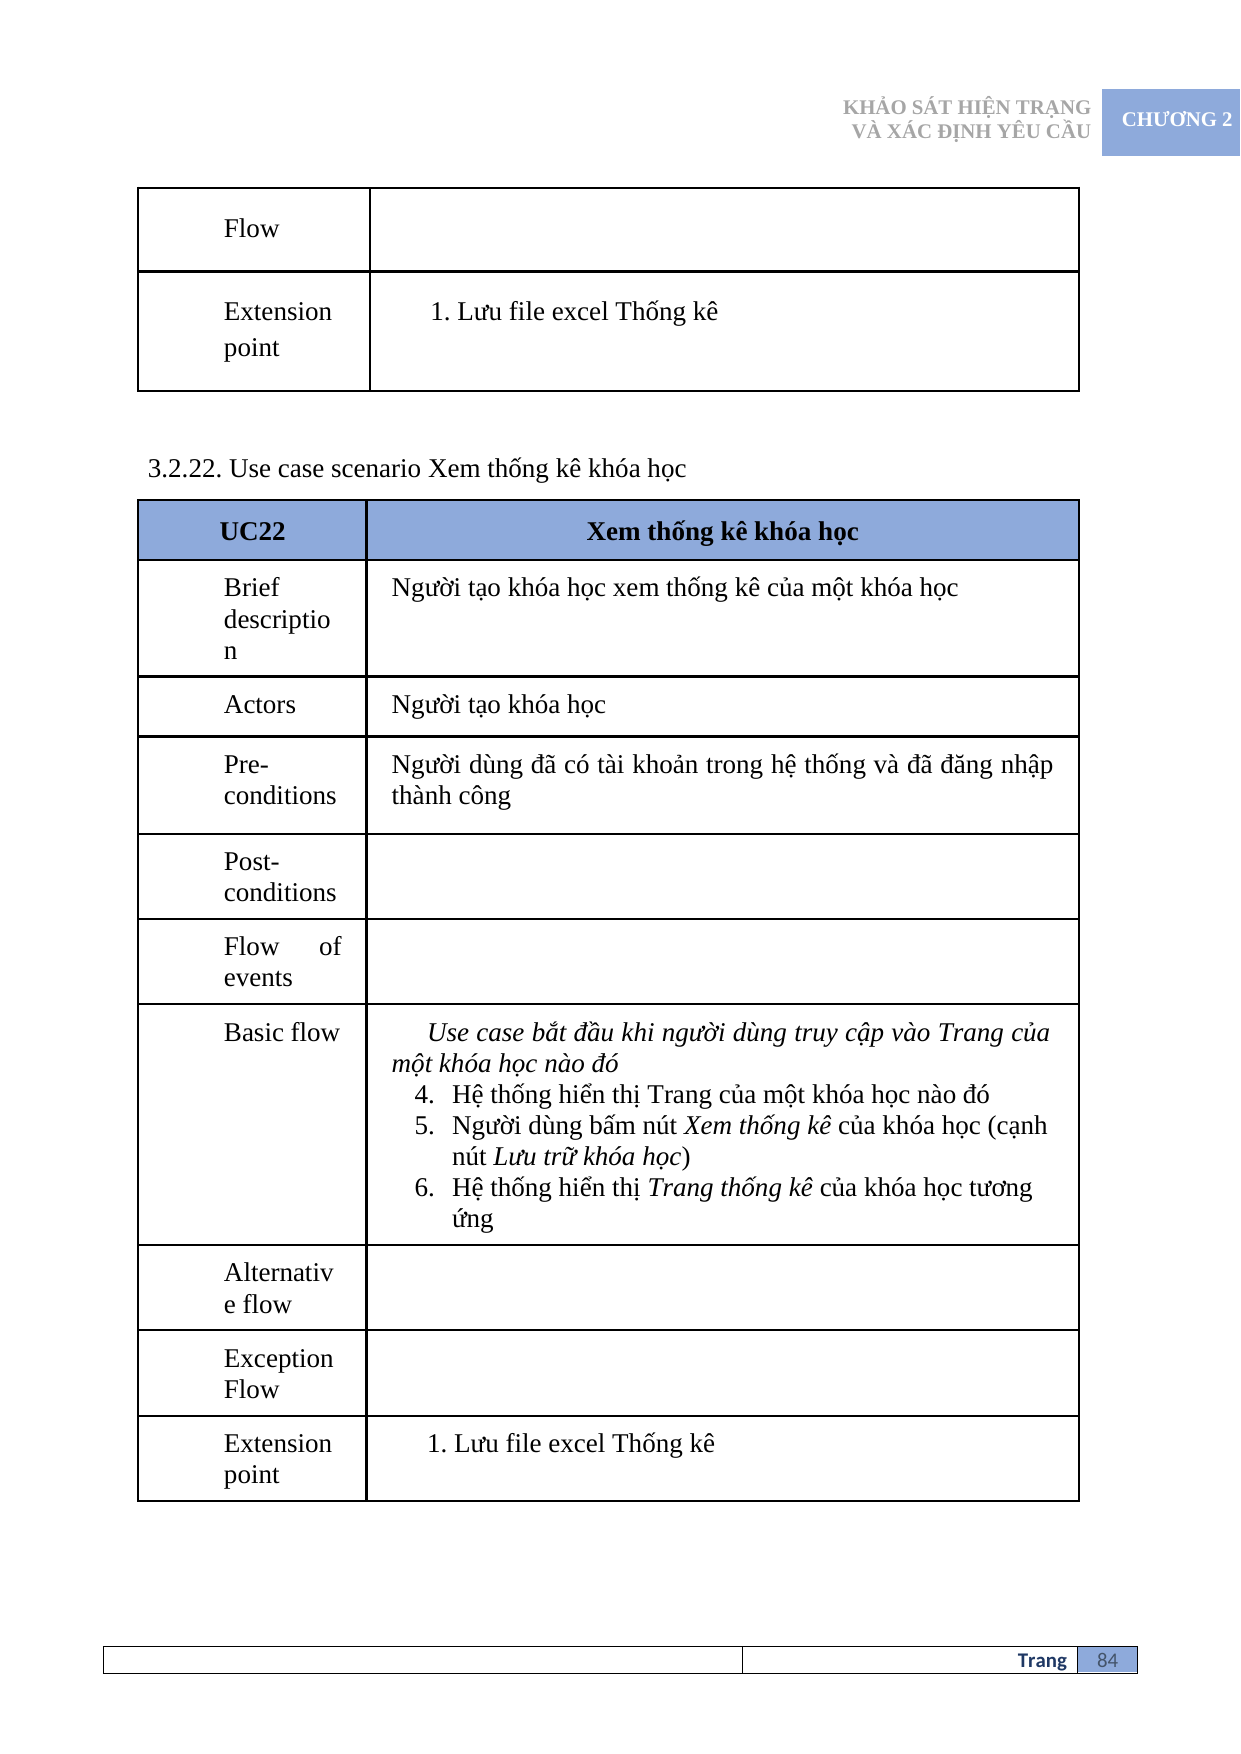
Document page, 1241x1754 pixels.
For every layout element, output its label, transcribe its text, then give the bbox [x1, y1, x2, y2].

table_cell Người dùng đã có tài khoản trong hệ thống và đã đăng nhập thành công [368, 738, 1078, 833]
table_cell Exception Flow [139, 1331, 365, 1414]
subtitle 3.2.22. Use case scenario Xem thống kê khóa học [148, 452, 1122, 484]
table_cell Extension point [139, 273, 369, 390]
table_cell Exception Flow [139, 189, 369, 270]
table_cell Extension point [139, 1417, 365, 1500]
table_cell Flow of events [139, 920, 365, 1003]
table_cell Actors [139, 678, 365, 735]
table_cell Brief description [139, 561, 365, 675]
table_cell [368, 1331, 1078, 1414]
table_cell Use case bắt đầu khi người dùng truy cập vào Trang của một khóa học nào đó Hệ thống hiển thị Trang của một khóa học nào đó Người dùng bấm nút Xem thống kê của khóa học (cạnh nút Lưu trữ khóa học) Hệ thống hiển thị Trang thống kê của khóa học tương ứng [368, 1005, 1078, 1244]
table_cell Basic flow [139, 1005, 365, 1244]
table_cell Alternative flow [139, 1246, 365, 1329]
table_header UC22 [139, 501, 365, 559]
table_cell Người tạo khóa học [368, 678, 1078, 735]
table_cell [368, 835, 1078, 918]
table_cell [371, 189, 1078, 270]
table_cell Người tạo khóa học xem thống kê của một khóa học [368, 561, 1078, 675]
table_header Xem thống kê khóa học [368, 501, 1078, 559]
table_cell Post-conditions [139, 835, 365, 918]
table_cell Pre-conditions [139, 738, 365, 833]
table_cell 1. Lưu file excel Thống kê [371, 273, 1078, 390]
table_cell [368, 920, 1078, 1003]
table_cell [368, 1246, 1078, 1329]
table_cell 1. Lưu file excel Thống kê [368, 1417, 1078, 1500]
